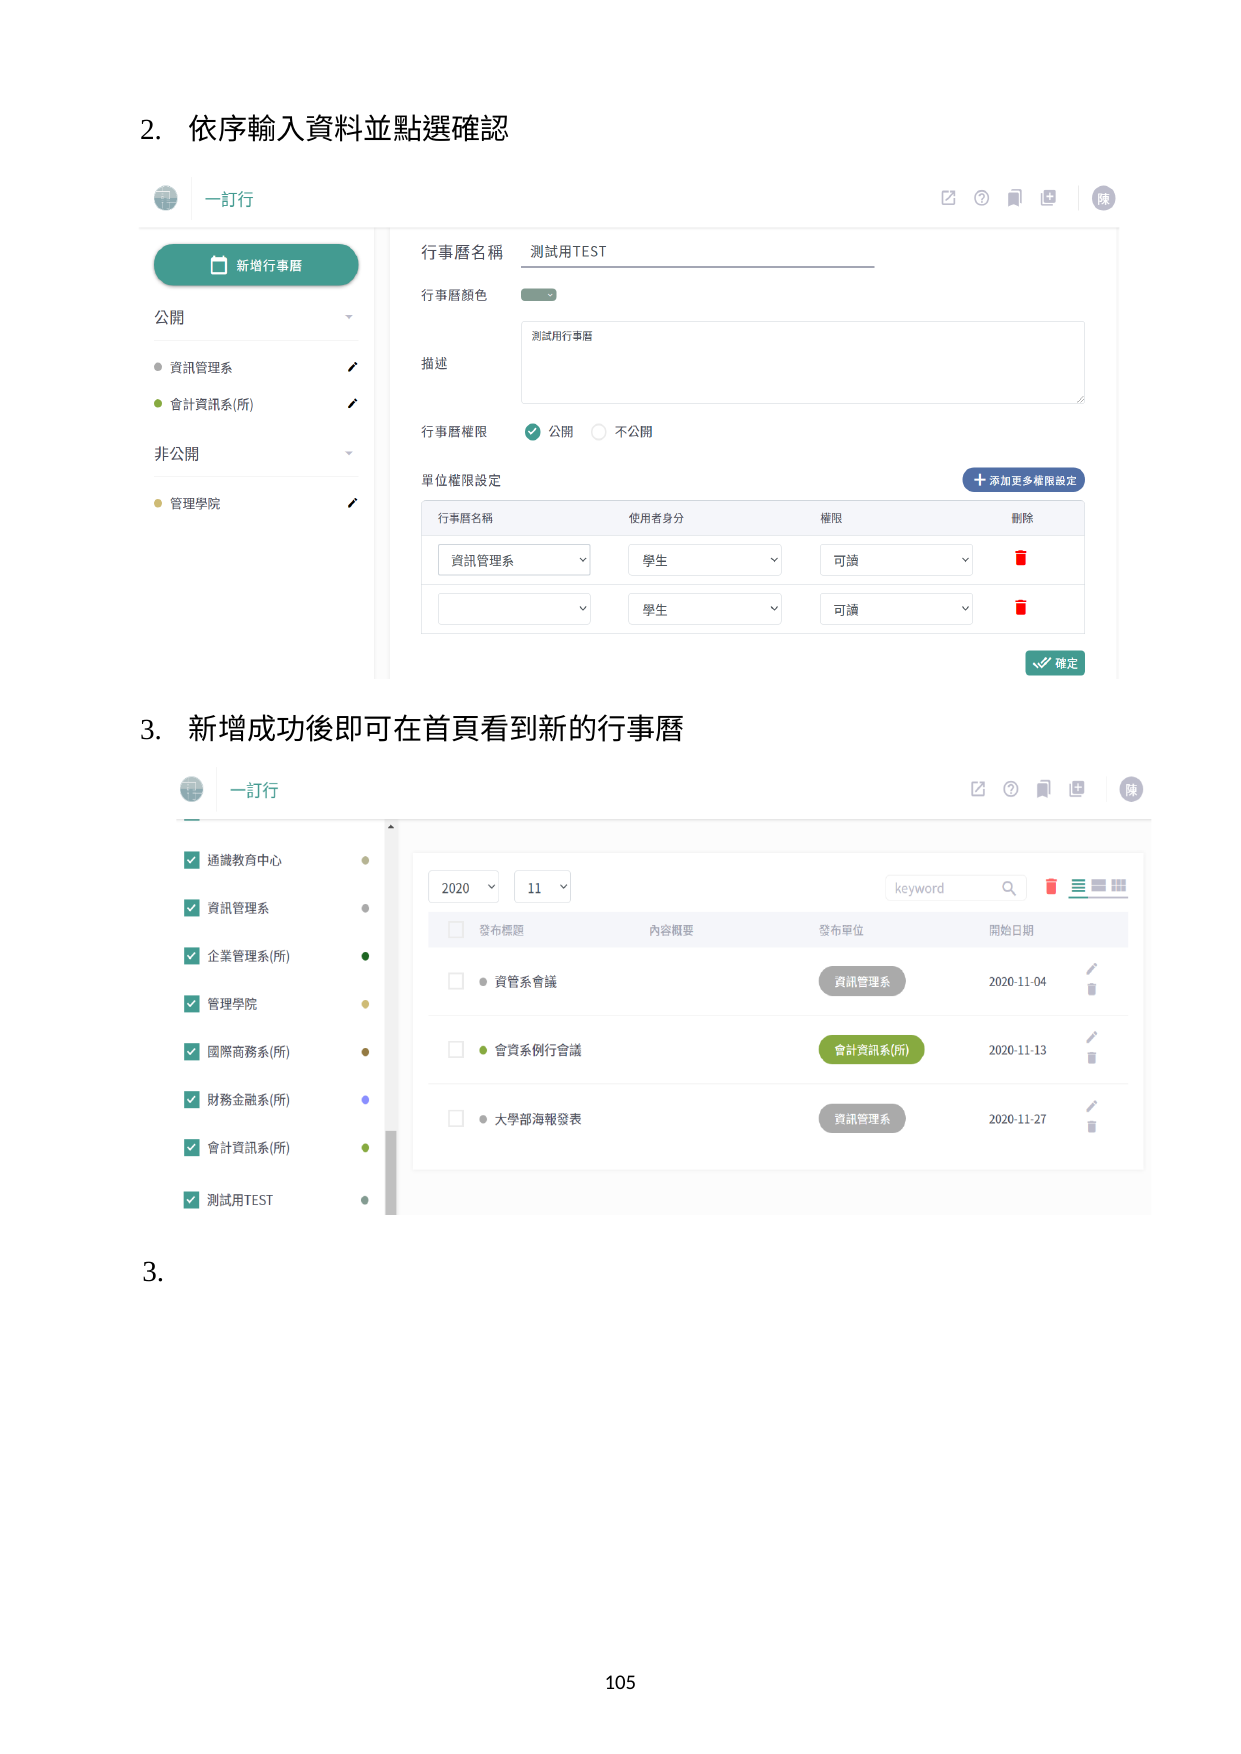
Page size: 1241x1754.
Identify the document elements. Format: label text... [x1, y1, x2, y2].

picture [176, 764, 1152, 1215]
list 新增成功後即可在首頁看到新的行事曆 [139, 689, 1152, 764]
picture [138, 175, 1120, 679]
